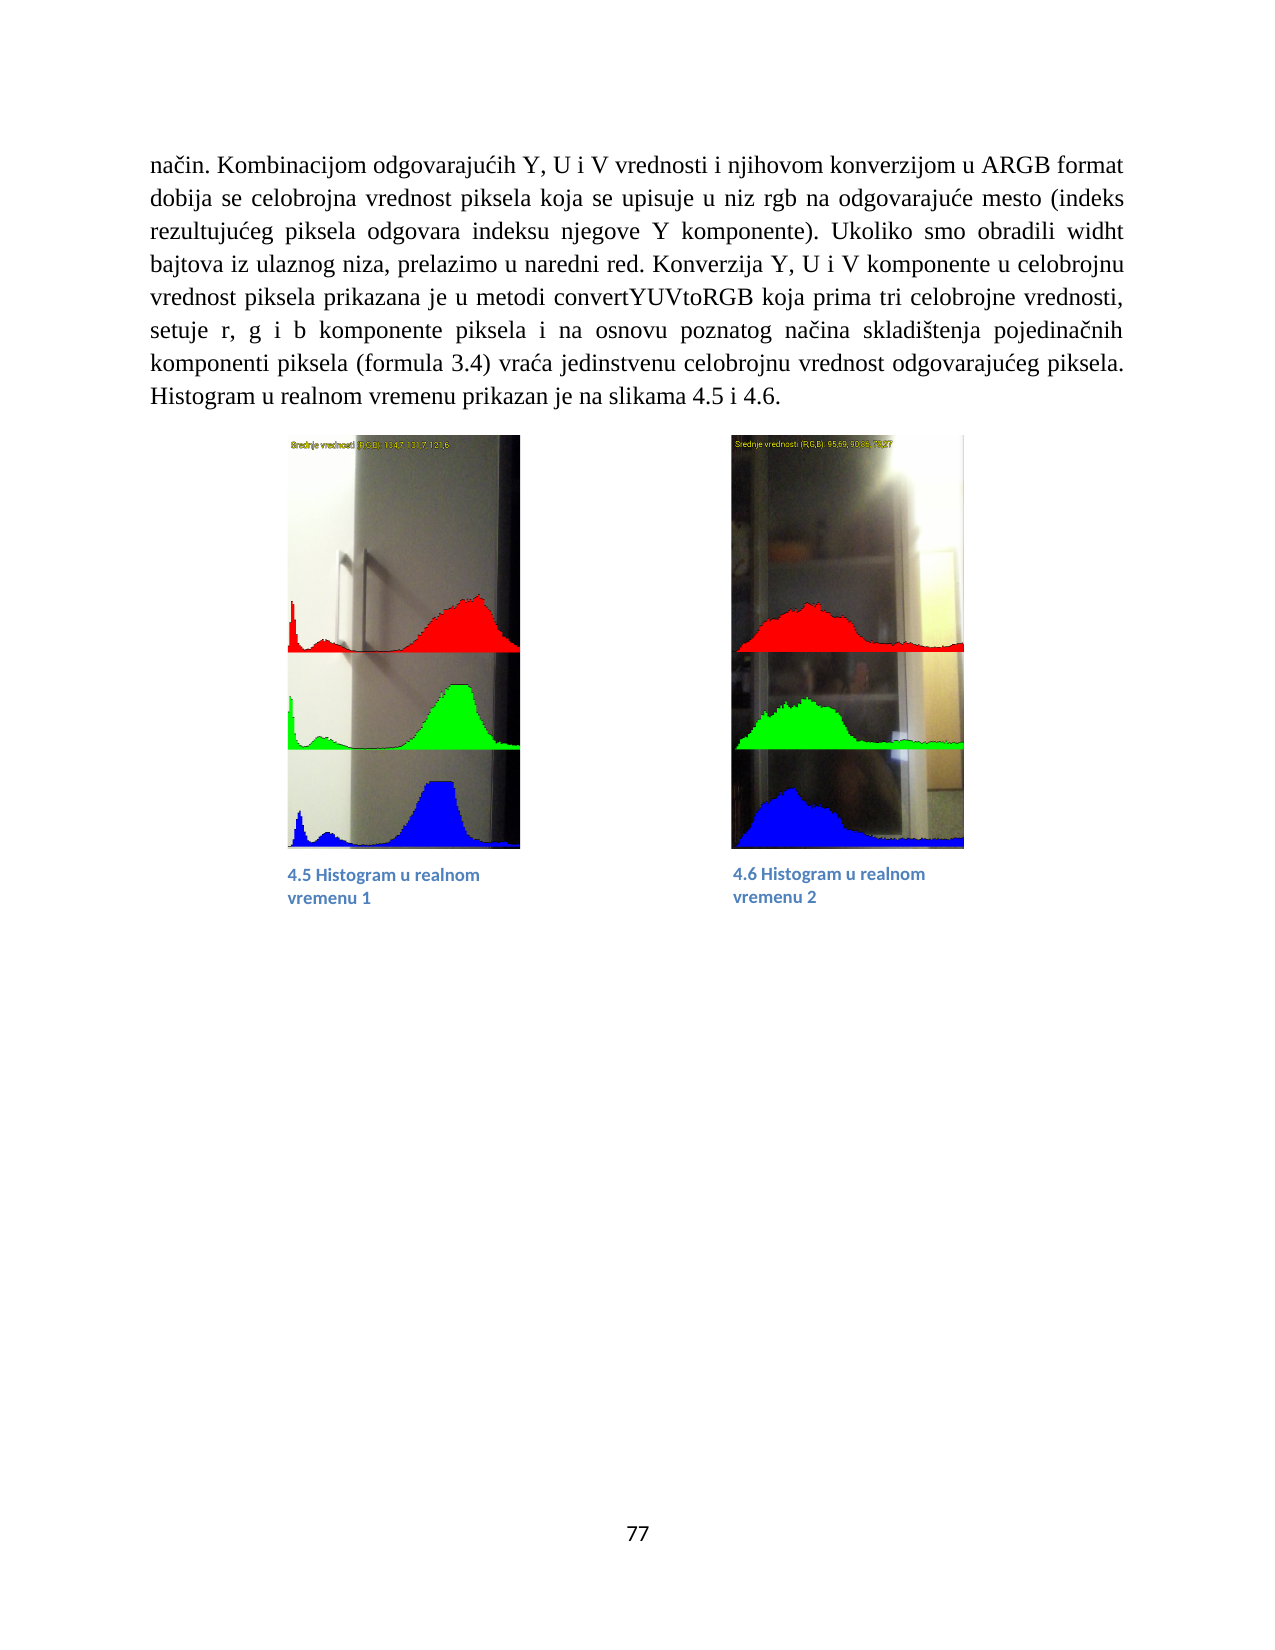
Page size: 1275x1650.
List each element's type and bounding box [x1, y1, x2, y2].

picture [731, 435, 964, 849]
text [150, 150, 1125, 410]
picture [287, 435, 520, 849]
